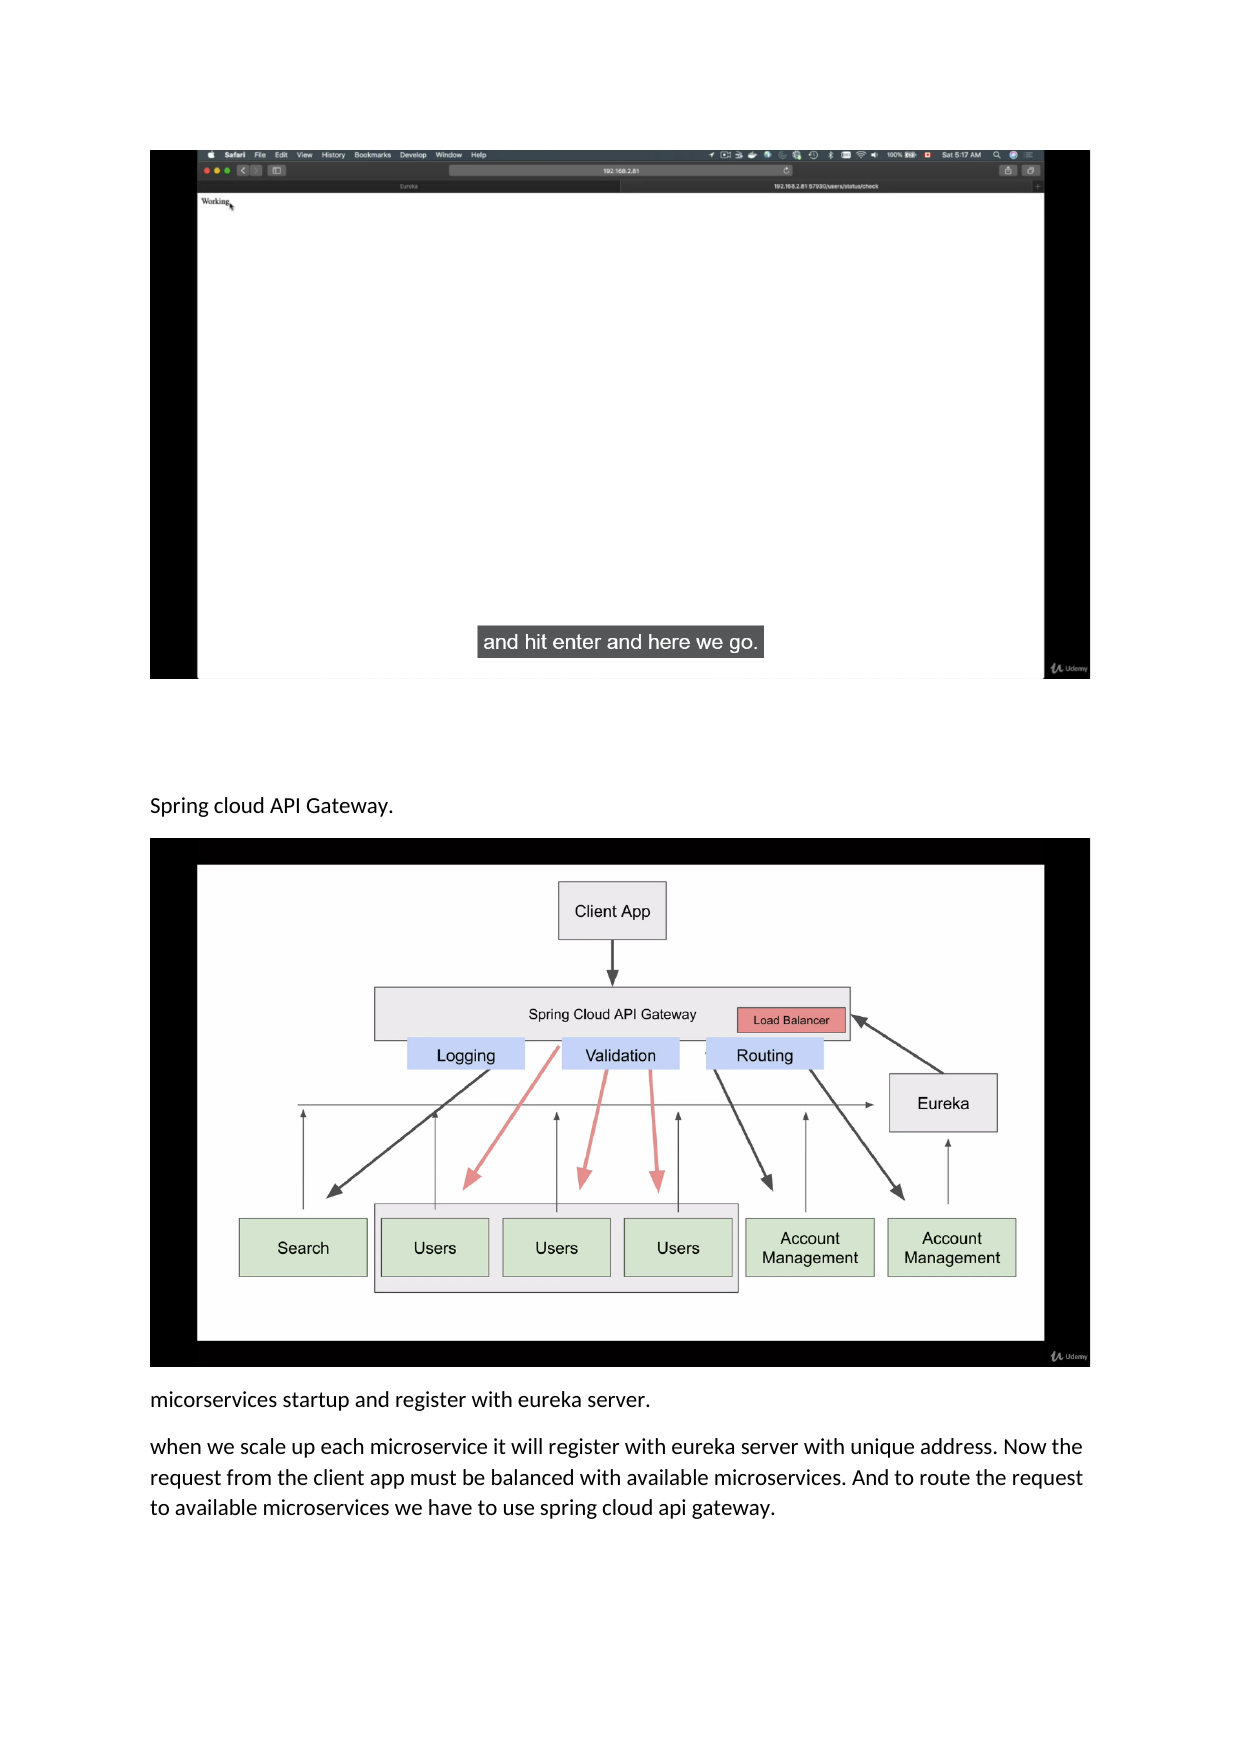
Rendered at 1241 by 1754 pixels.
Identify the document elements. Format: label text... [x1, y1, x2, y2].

picture [150, 150, 1091, 679]
text micorservices startup and register with eureka server. [150, 1386, 1090, 1414]
text when we scale up each microservice it will register with eureka server with unique address. Now the request from the client app must be balanced with available microservices. And to route the request to available microservices we have to use spring cloud api gateway. [150, 1432, 1090, 1521]
text Spring cloud API Gateway. [150, 791, 1090, 819]
picture [150, 838, 1091, 1367]
